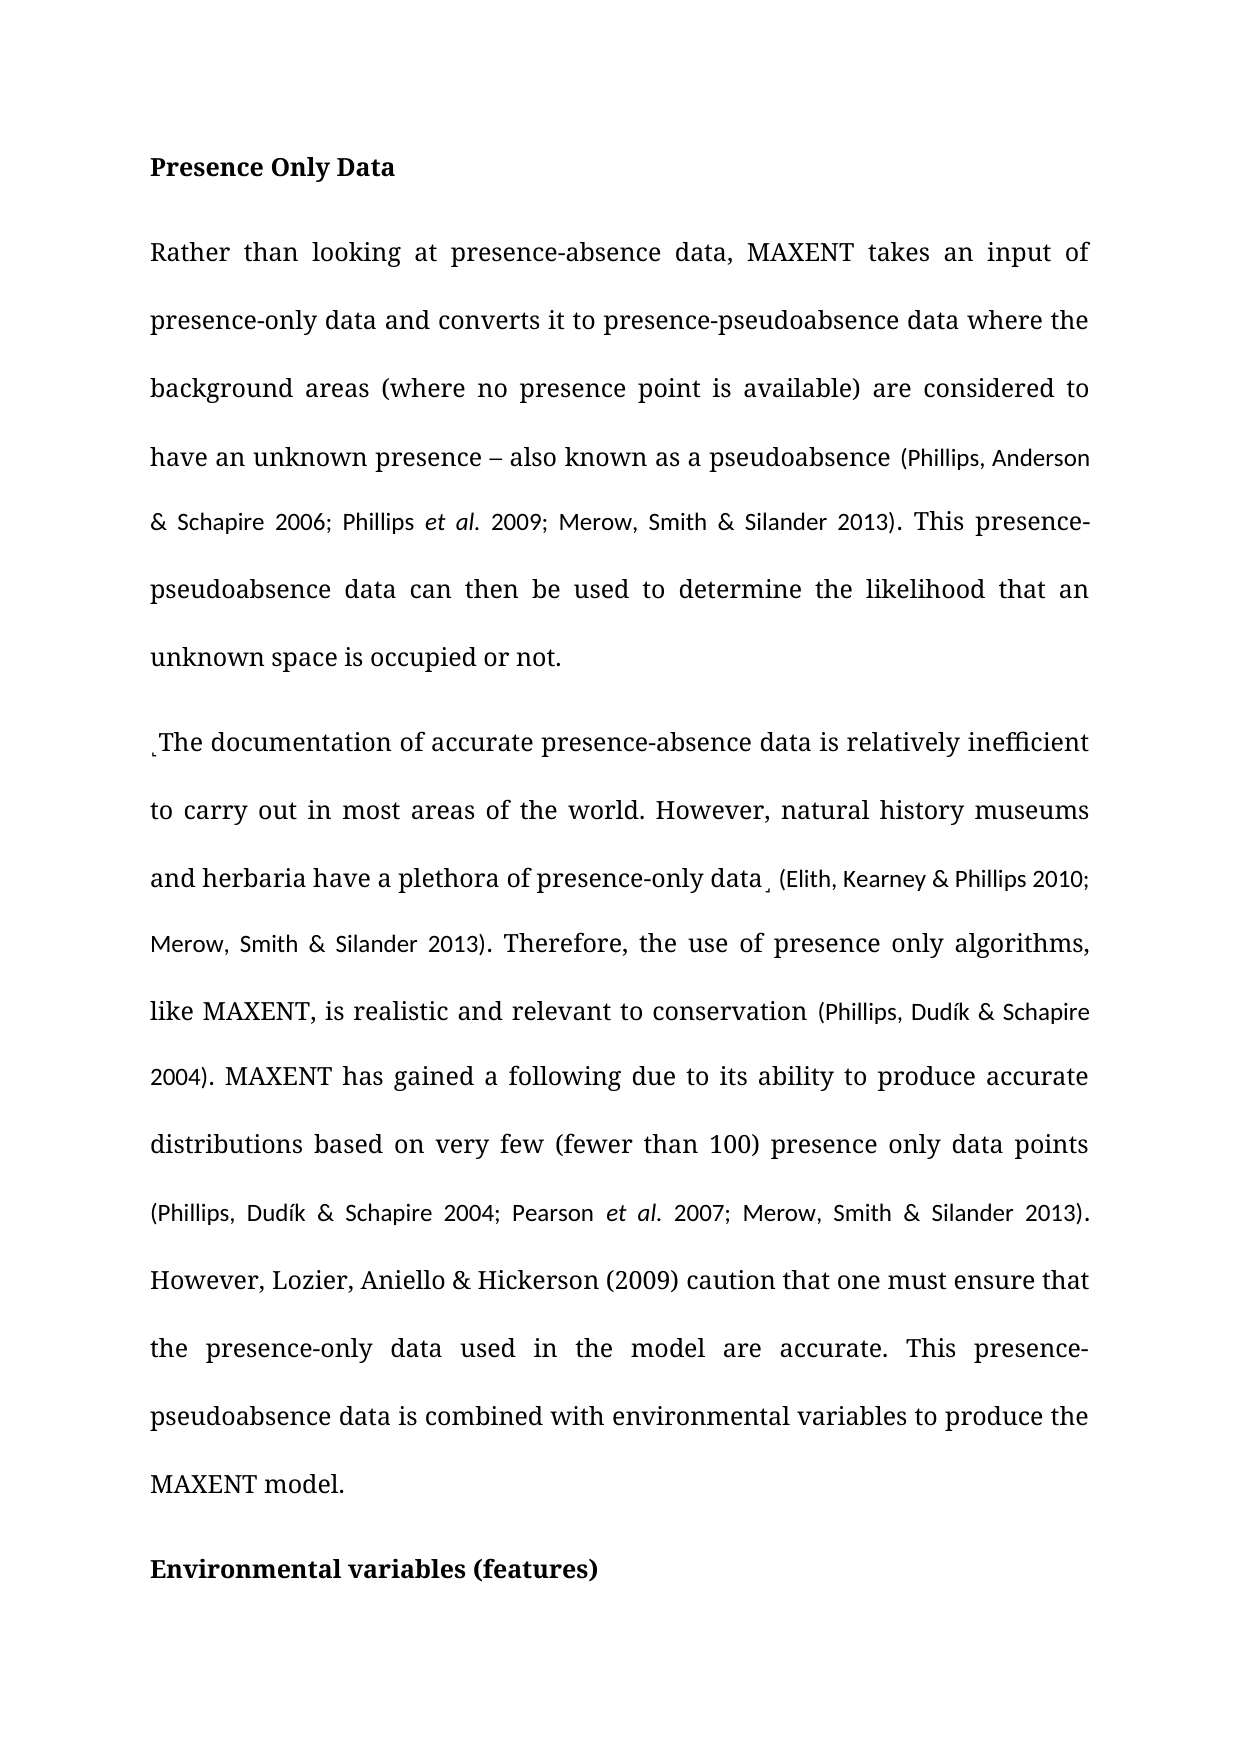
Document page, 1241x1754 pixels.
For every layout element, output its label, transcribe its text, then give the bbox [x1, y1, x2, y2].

text Rather than looking at presence-absence data, MAXENT takes an input of presence-only data and converts it to presence-pseudoabsence data where the background areas (where no presence point is available) are considered to have an unknown presence – also known as a pseudoabsence (Phillips, Anderson & Schapire 2006; Phillips et al. 2009; Merow, Smith & Silander 2013). This presence-pseudoabsence data can then be used to determine the likelihood that an unknown space is occupied or not. [150, 235, 1090, 674]
text Environmental variables (features) [150, 1552, 1090, 1586]
text Presence Only Data [150, 150, 1090, 184]
text ˻The documentation of accurate presence-absence data is relatively inefficient to carry out in most areas of the world. However, natural history museums and herbaria have a plethora of presence-only data˼ (Elith, Kearney & Phillips 2010; Merow, Smith & Silander 2013). Therefore, the use of presence only algorithms, like MAXENT, is realistic and relevant to conservation (Phillips, Dudík & Schapire 2004). MAXENT has gained a following due to its ability to produce accurate distributions based on very few (fewer than 100) presence only data points (Phillips, Dudík & Schapire 2004; Pearson et al. 2007; Merow, Smith & Silander 2013). However, Lozier, Aniello & Hickerson (2009) caution that one must ensure that the presence-only data used in the model are accurate. This presence-pseudoabsence data is combined with environmental variables to produce the MAXENT model. [150, 725, 1090, 1501]
